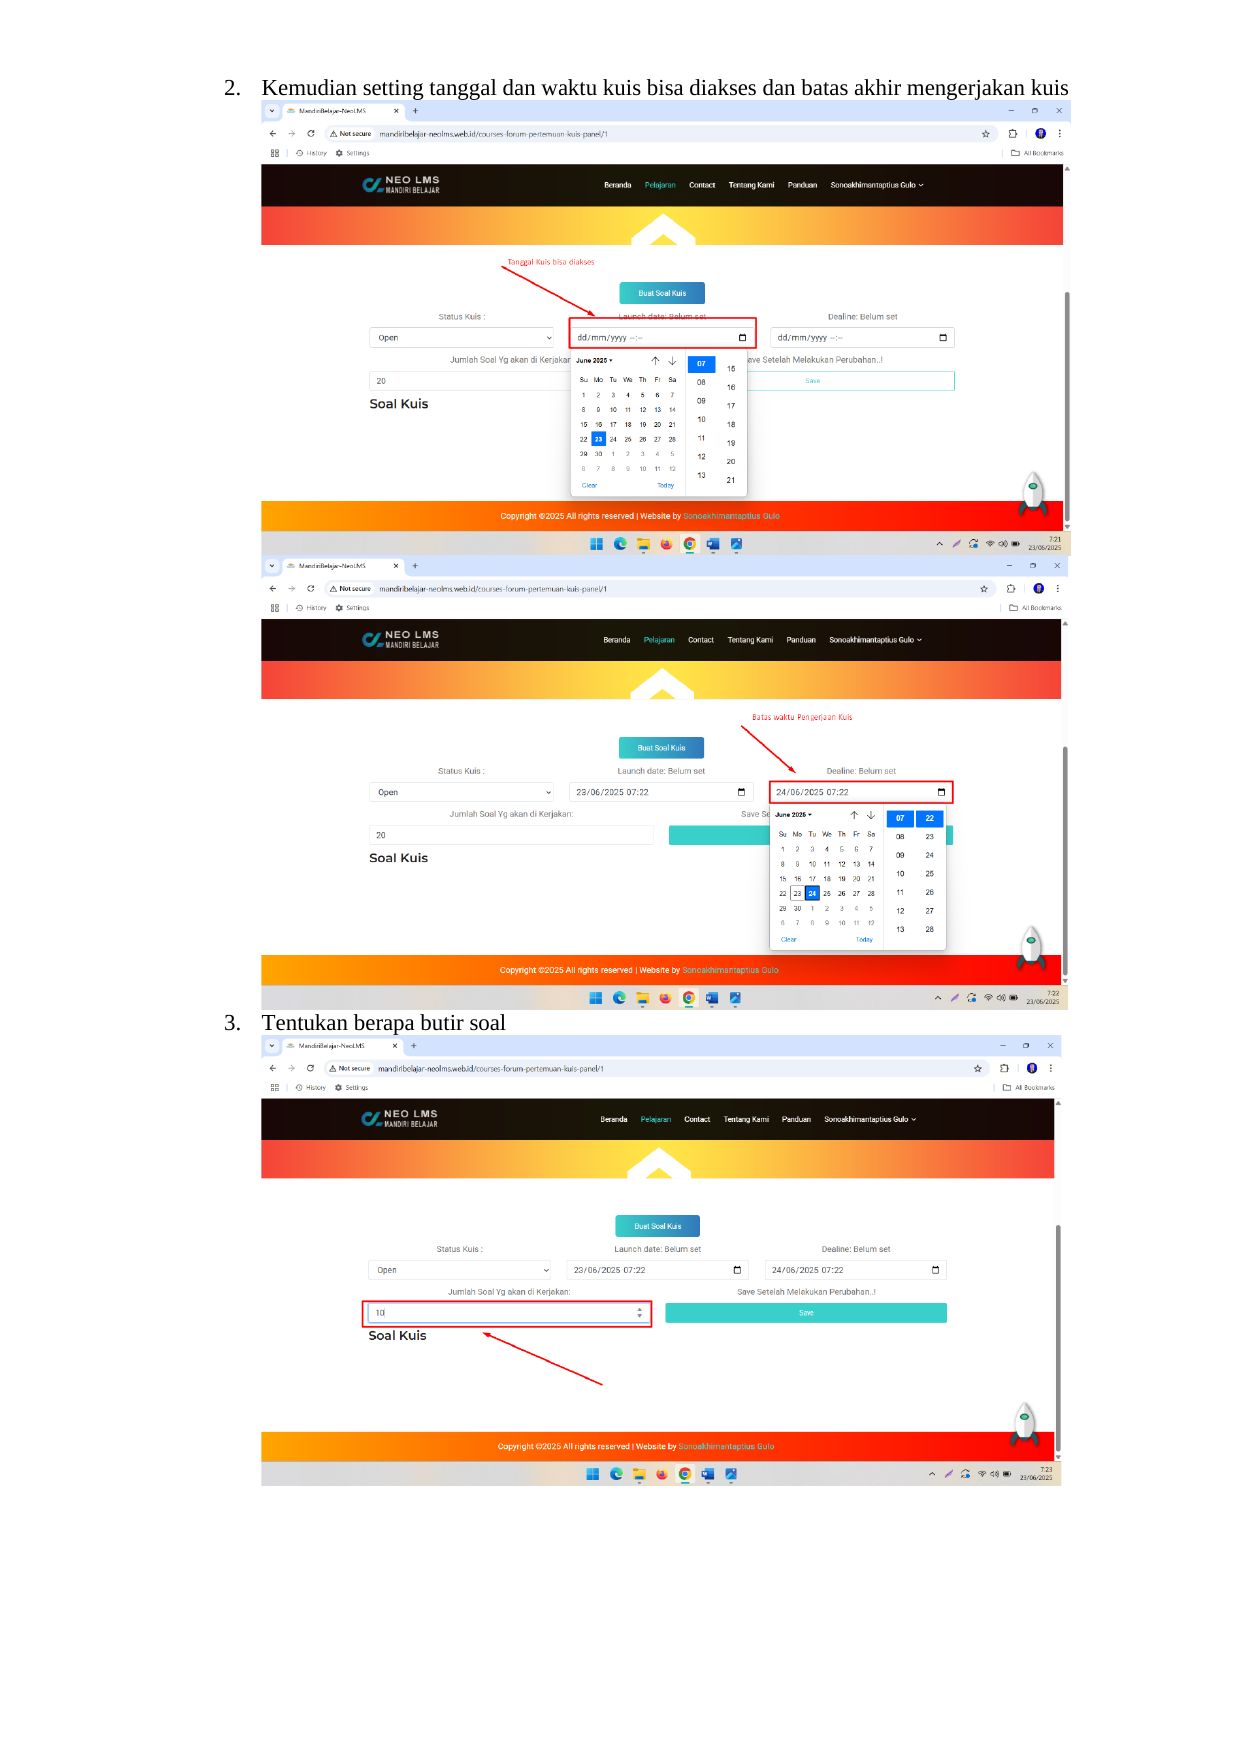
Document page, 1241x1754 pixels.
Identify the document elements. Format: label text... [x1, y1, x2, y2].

list Kemudian setting tanggal dan waktu kuis bisa diakses dan batas akhir mengerjakan kuis [224, 74, 1090, 100]
picture [261, 1035, 1062, 1486]
list Tentukan berapa butir soal [224, 1009, 1090, 1036]
picture [261, 100, 1071, 1010]
